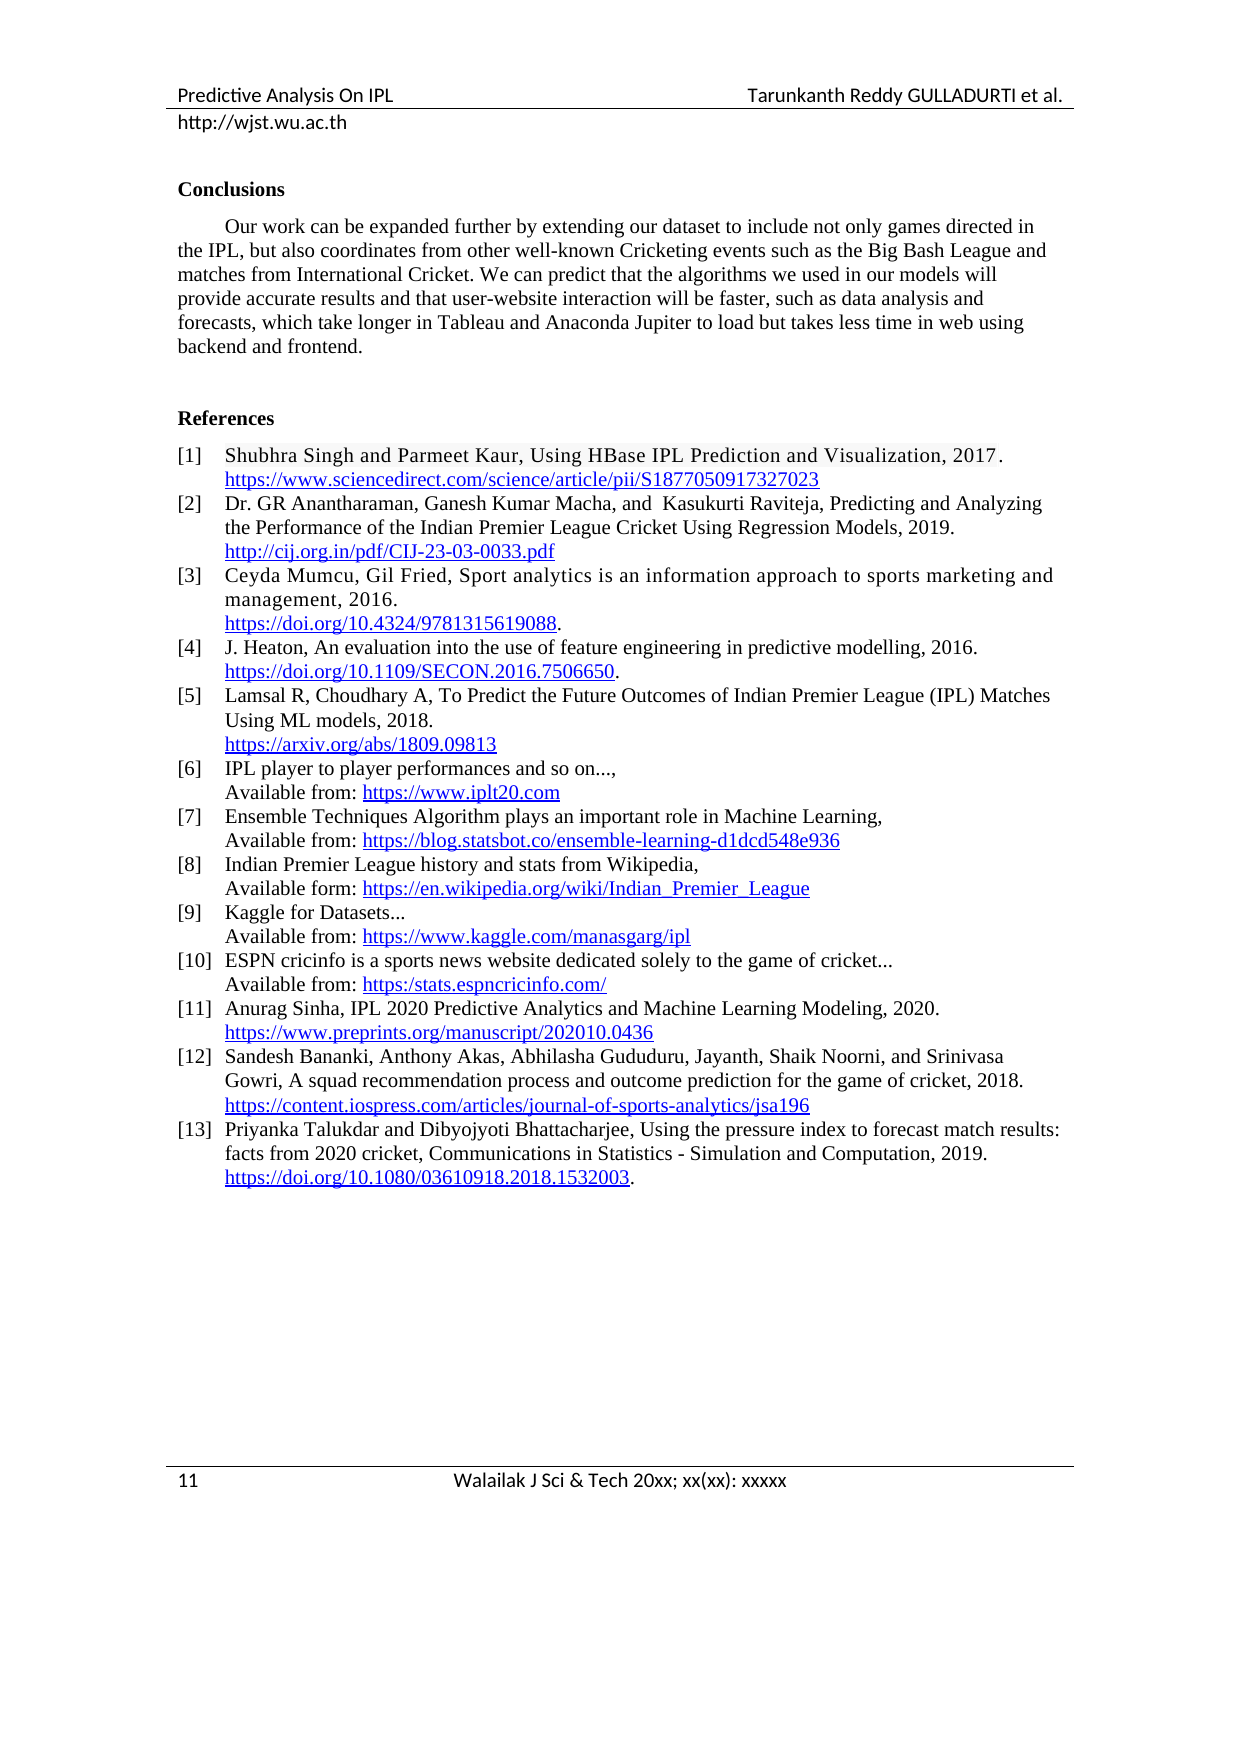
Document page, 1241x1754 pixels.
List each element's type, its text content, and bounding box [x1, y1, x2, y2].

text [2] Dr. GR Anantharaman, Ganesh Kumar Macha, and Kasukurti Raviteja, Predicting and Analyzing the Performance of the Indian Premier League Cricket Using Regression Models, 2019. [177, 491, 1063, 539]
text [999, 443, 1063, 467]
text http://cij.org.in/pdf/CIJ-23-03-0033.pdf [177, 539, 1063, 563]
text [10] ESPN cricinfo is a sports news website dedicated solely to the game of cricket... [177, 948, 1063, 972]
text [6] IPL player to player performances and so on..., [177, 756, 1063, 780]
text [9] Kaggle for Datasets... [177, 900, 1063, 924]
text Available from: https:/stats.espncricinfo.com/ [224, 972, 1063, 996]
text [5] Lamsal R, Choudhary A, To Predict the Future Outcomes of Indian Premier League (IPL) Matches Using ML models, 2018. [177, 683, 1063, 732]
text Our work can be expanded further by extending our dataset to include not only games directed in the IPL, but also coordinates from other well-known Cricketing events such as the Big Bash League and matches from International Cricket. We can predict that the algorithms we used in our models will provide accurate results and that user-website interaction will be faster, such as data analysis and forecasts, which take longer in Tableau and Anaconda Jupiter to load but takes less time in web using backend and frontend. [177, 214, 1063, 358]
text References [177, 406, 1063, 430]
text [13] Priyanka Talukdar and Dibyojyoti Bhattacharjee, Using the pressure index to forecast match results: facts from 2020 cricket, Communications in Statistics - Simulation and Computation, 2019. [177, 1117, 1063, 1165]
text [7] Ensemble Techniques Algorithm plays an important role in Machine Learning, [177, 804, 1063, 828]
text https://doi.org/10.4324/9781315619088. [177, 611, 1063, 635]
text [8] Indian Premier League history and stats from Wikipedia, [177, 852, 1063, 876]
text [3] Ceyda Mumcu, Gil Fried, Sport analytics is an information approach to sports marketing and management, 2016. [398, 563, 1063, 611]
text https://arxiv.org/abs/1809.09813 [177, 732, 1063, 756]
text https://www.preprints.org/manuscript/202010.0436 [177, 1020, 1063, 1044]
text https://doi.org/10.1109/SECON.2016.7506650. [177, 659, 1063, 683]
text Available from: https://www.kaggle.com/manasgarg/ipl [224, 924, 1063, 948]
text Conclusions [177, 177, 1063, 201]
text https://content.iospress.com/articles/journal-of-sports-analytics/jsa196 [177, 1092, 1063, 1117]
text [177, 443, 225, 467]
text Available from: https://blog.statsbot.co/ensemble-learning-d1dcd548e936 [224, 828, 1063, 852]
text [12] Sandesh Bananki, Anthony Akas, Abhilasha Gududuru, Jayanth, Shaik Noorni, and Srinivasa Gowri, A squad recommendation process and outcome prediction for the game of cricket, 2018. [177, 1044, 1063, 1092]
text Available form: https://en.wikipedia.org/wiki/Indian_Premier_League [224, 876, 1063, 900]
text [4] J. Heaton, An evaluation into the use of feature engineering in predictive modelling, 2016. [177, 635, 1063, 659]
text Available from: https://www.iplt20.com [224, 780, 1063, 804]
text https://doi.org/10.1080/03610918.2018.1532003. [177, 1165, 1063, 1189]
text https://www.sciencedirect.com/science/article/pii/S1877050917327023 [177, 467, 1063, 491]
text [11] Anurag Sinha, IPL 2020 Predictive Analytics and Machine Learning Modeling, 2020. [177, 996, 1063, 1020]
